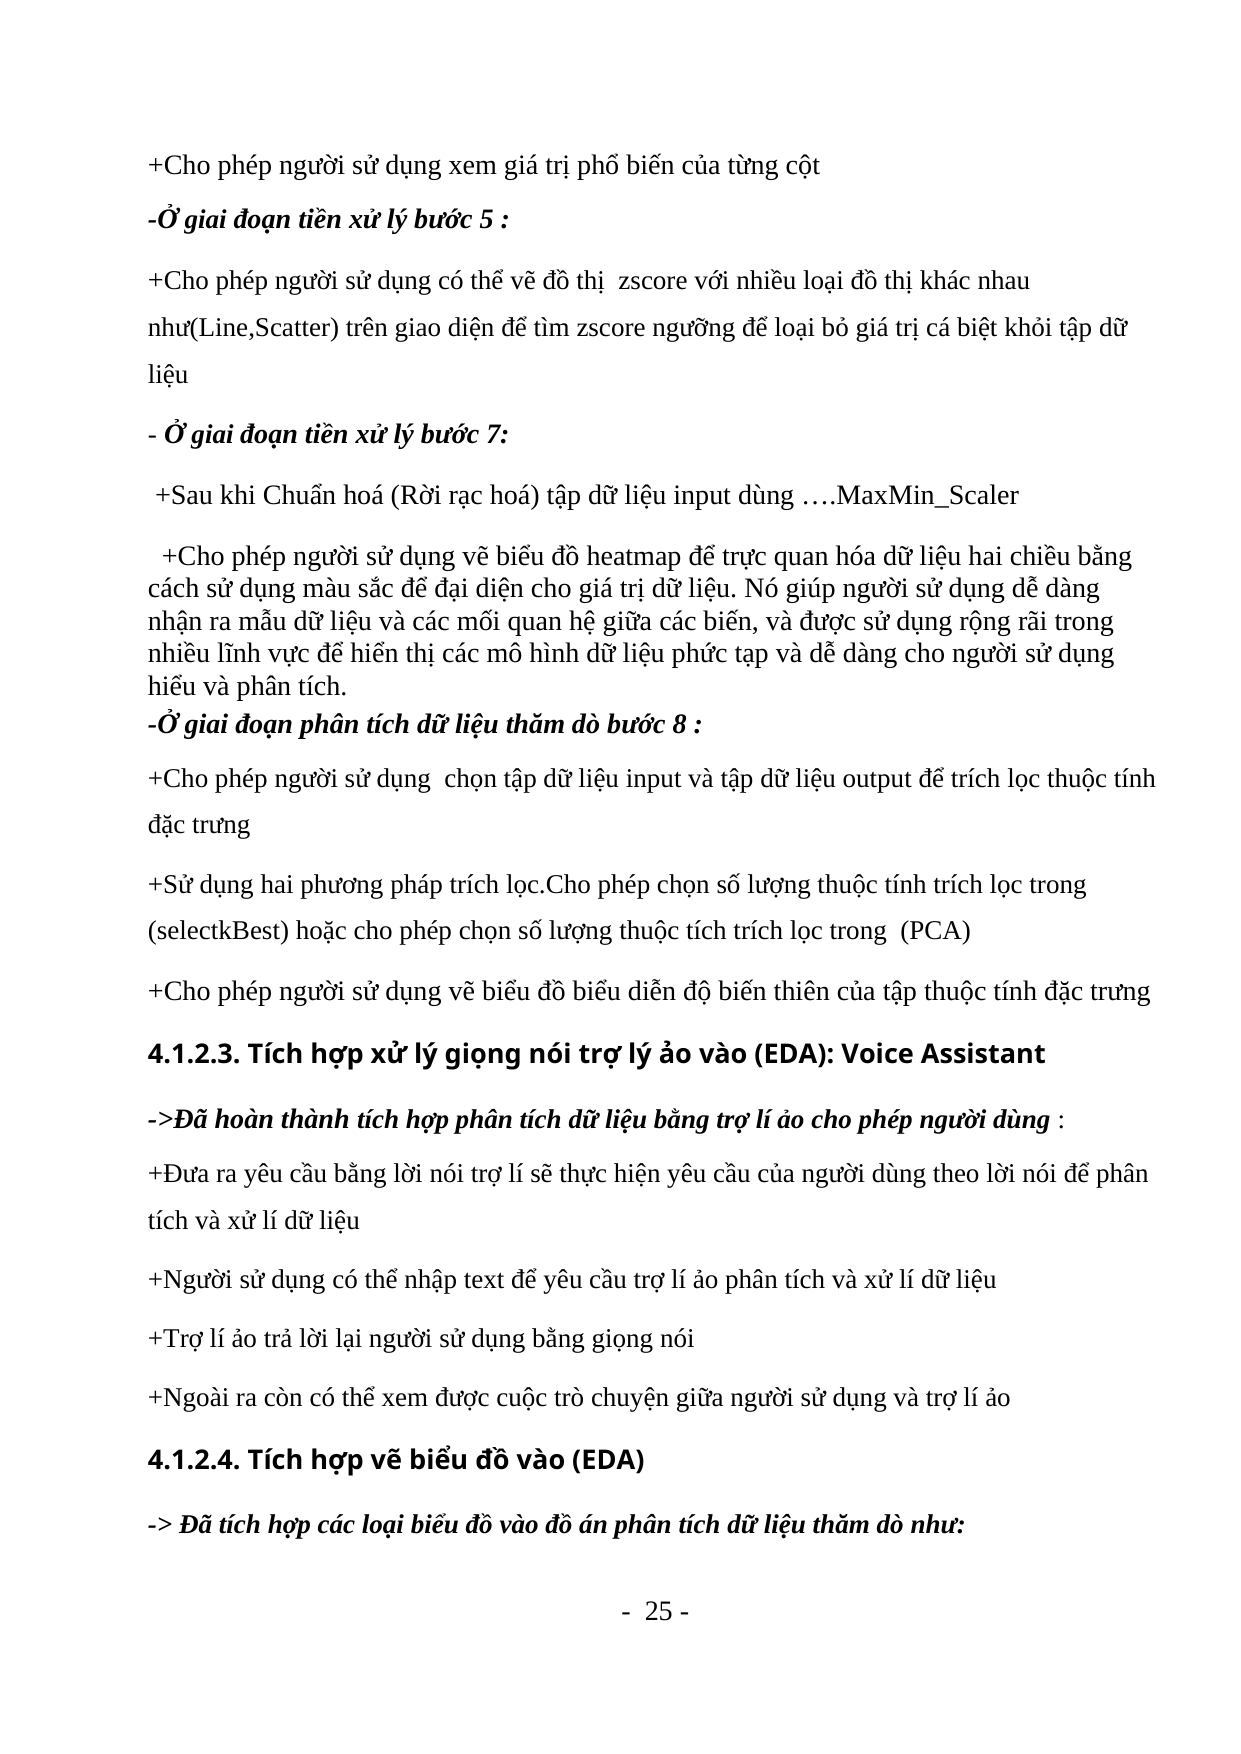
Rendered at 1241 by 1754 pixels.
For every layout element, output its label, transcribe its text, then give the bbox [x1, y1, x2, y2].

text +Cho phép người sử dụng vẽ biểu đồ biểu diễn độ biến thiên của tập thuộc tính đặc trưng [148, 974, 1162, 1006]
text +Ngoài ra còn có thể xem được cuộc trò chuyện giữa người sử dụng và trợ lí ảo [148, 1381, 1162, 1412]
text +Sử dụng hai phương pháp trích lọc.Cho phép chọn số lượng thuộc tính trích lọc trong (selectkBest) hoặc cho phép chọn số lượng thuộc tích trích lọc trong (PCA) [148, 868, 1162, 946]
subtitle 4.1.2.3. Tích hợp xử lý giọng nói trợ lý ảo vào (EDA): Voice Assistant [148, 1035, 1162, 1072]
text +Cho phép người sử dụng có thể vẽ đồ thị zscore với nhiều loại đồ thị khác nhau như(Line,Scatter) trên giao diện để tìm zscore ngưỡng để loại bỏ giá trị cá biệt khỏi tập dữ liệu [148, 263, 1162, 389]
text -Ở giai đoạn tiền xử lý bước 5 : [148, 202, 1162, 235]
text +Cho phép người sử dụng xem giá trị phổ biến của từng cột [148, 148, 1162, 180]
text - Ở giai đoạn tiền xử lý bước 7: [148, 417, 1162, 449]
text +Sau khi Chuẩn hoá (Rời rạc hoá) tập dữ liệu input dùng ….MaxMin_Scaler [148, 478, 1162, 511]
subtitle 4.1.2.4. Tích hợp vẽ biểu đồ vào (EDA) [148, 1440, 1162, 1477]
text +Cho phép người sử dụng chọn tập dữ liệu input và tập dữ liệu output để trích lọc thuộc tính đặc trưng [148, 762, 1162, 840]
text +Đưa ra yêu cầu bằng lời nói trợ lí sẽ thực hiện yêu cầu của người dùng theo lời nói để phân tích và xử lí dữ liệu [148, 1157, 1162, 1235]
text -Ở giai đoạn phân tích dữ liệu thăm dò bước 8 : [148, 707, 1162, 740]
text +Trợ lí ảo trả lời lại người sử dụng bằng giọng nói [148, 1322, 1162, 1353]
text -> Đã tích hợp các loại biểu đồ vào đồ án phân tích dữ liệu thăm dò như: [148, 1508, 1162, 1539]
text ->Đã hoàn thành tích hợp phân tích dữ liệu bằng trợ lí ảo cho phép người dùng : [148, 1102, 1162, 1135]
text +Người sử dụng có thể nhập text để yêu cầu trợ lí ảo phân tích và xử lí dữ liệu [148, 1263, 1162, 1294]
text +Cho phép người sử dụng vẽ biểu đồ heatmap để trực quan hóa dữ liệu hai chiều bằng cách sử dụng màu sắc để đại diện cho giá trị dữ liệu. Nó giúp người sử dụng dễ dàng nhận ra mẫu dữ liệu và các mối quan hệ giữa các biến, và được sử dụng rộng rãi trong nhiều lĩnh vực để hiển thị các mô hình dữ liệu phức tạp và dễ dàng cho người sử dụng hiểu và phân tích. [148, 539, 1162, 701]
